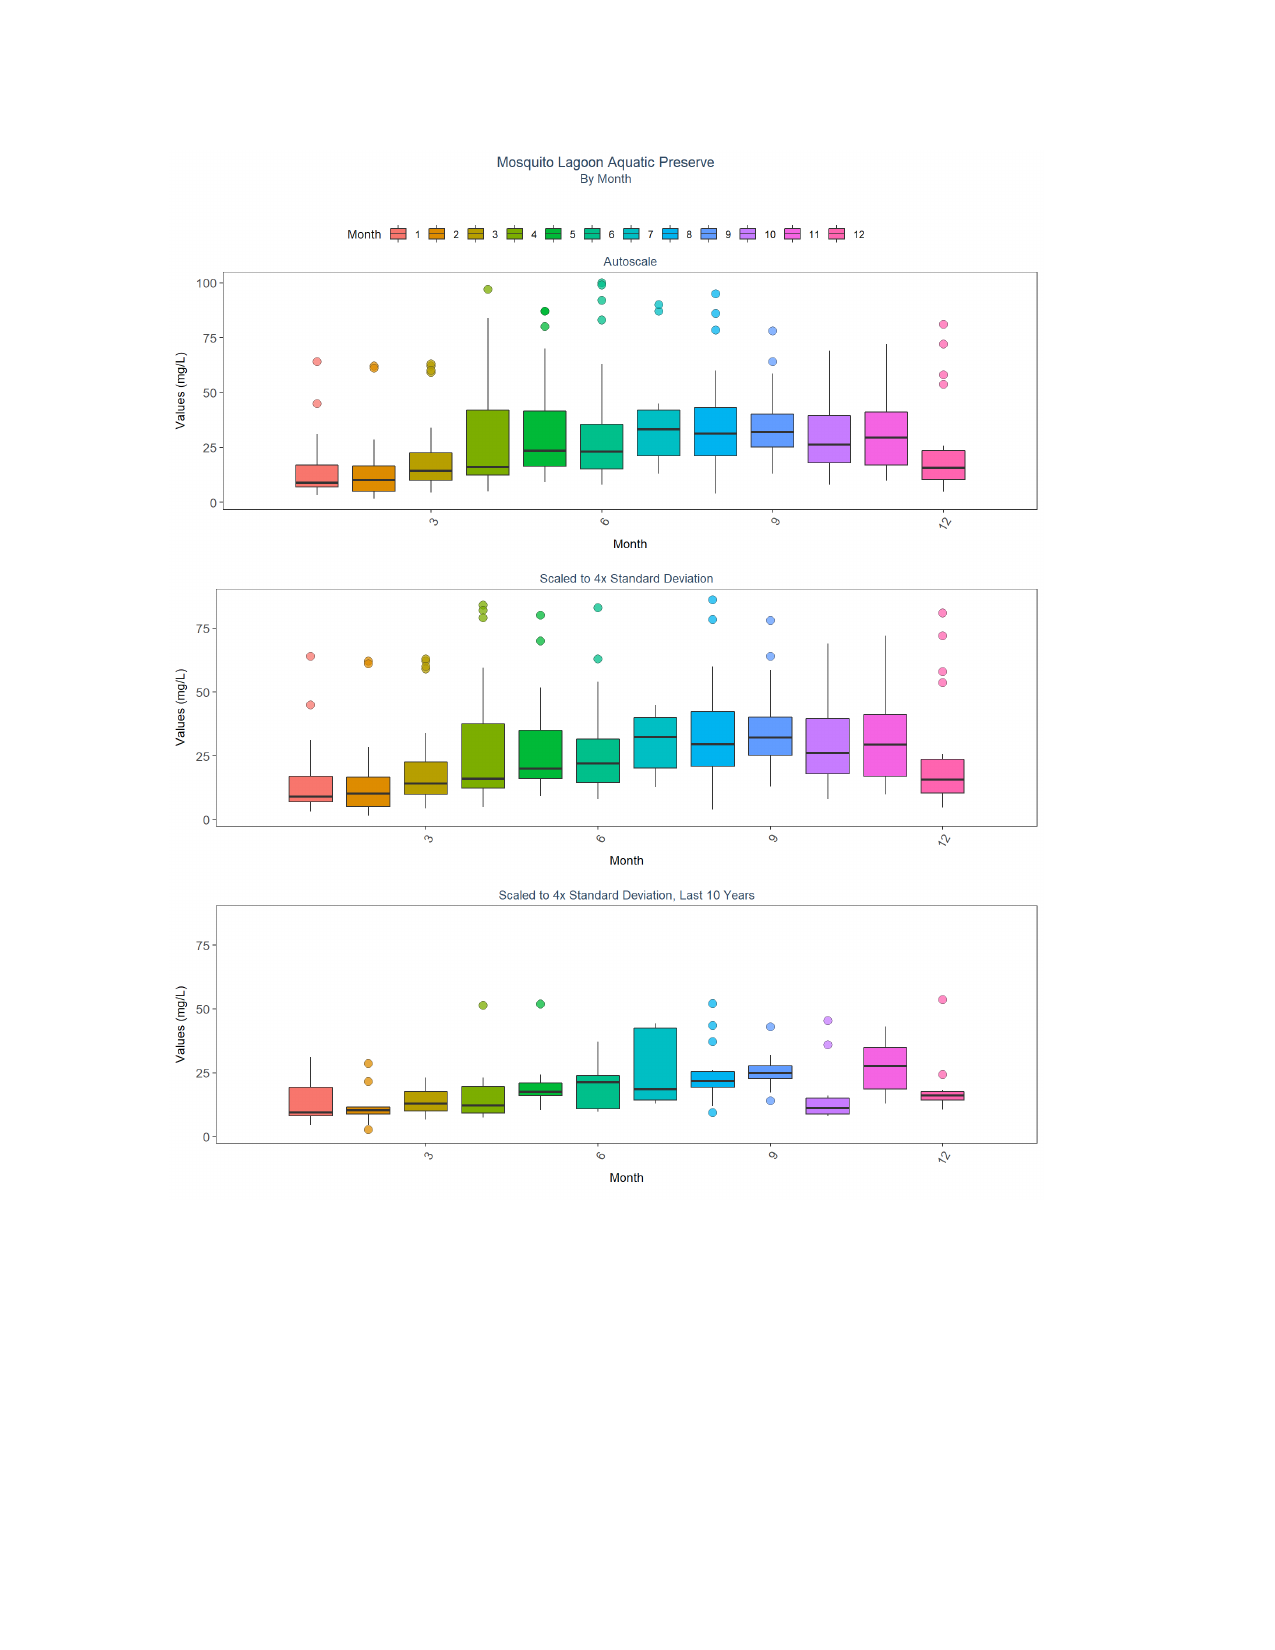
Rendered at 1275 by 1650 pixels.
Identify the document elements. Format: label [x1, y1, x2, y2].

picture [168, 150, 1044, 1200]
